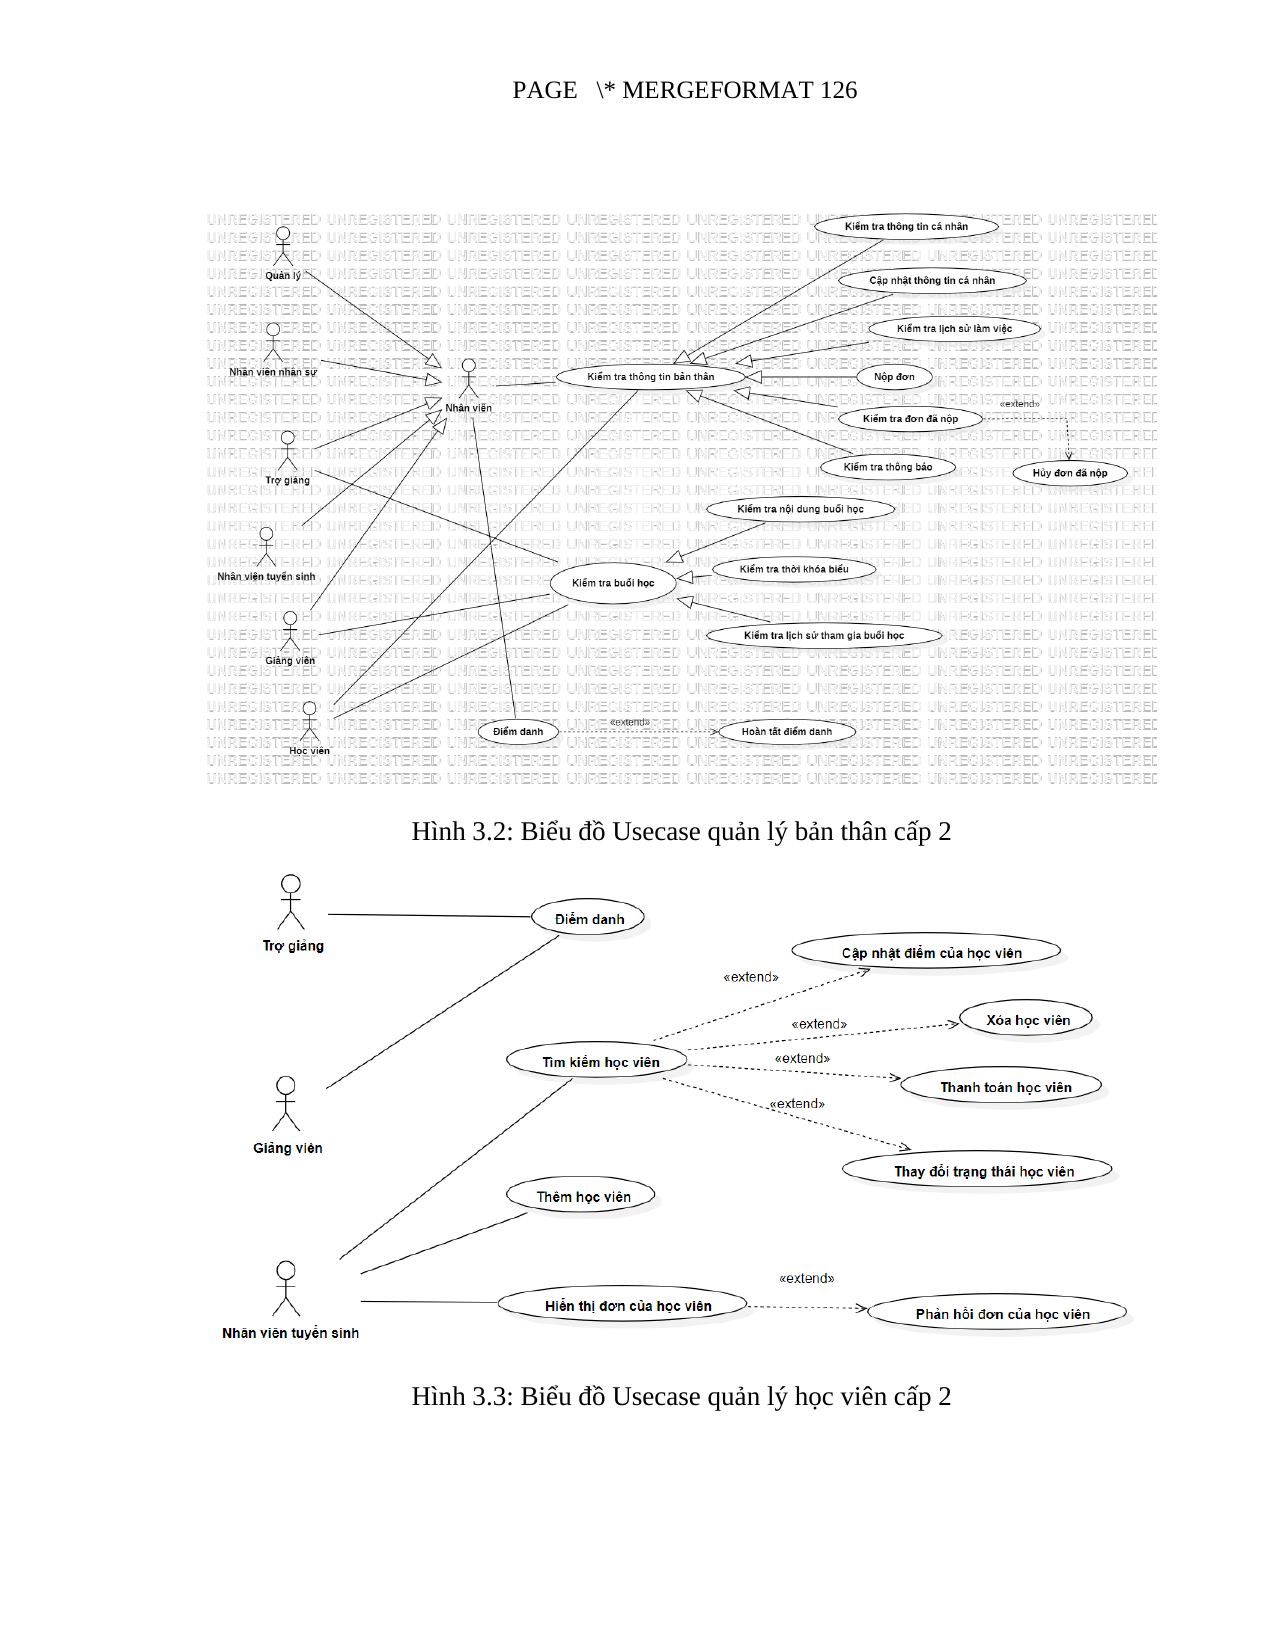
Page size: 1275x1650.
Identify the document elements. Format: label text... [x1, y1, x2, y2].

picture [206, 866, 1157, 1360]
picture [206, 206, 1157, 790]
